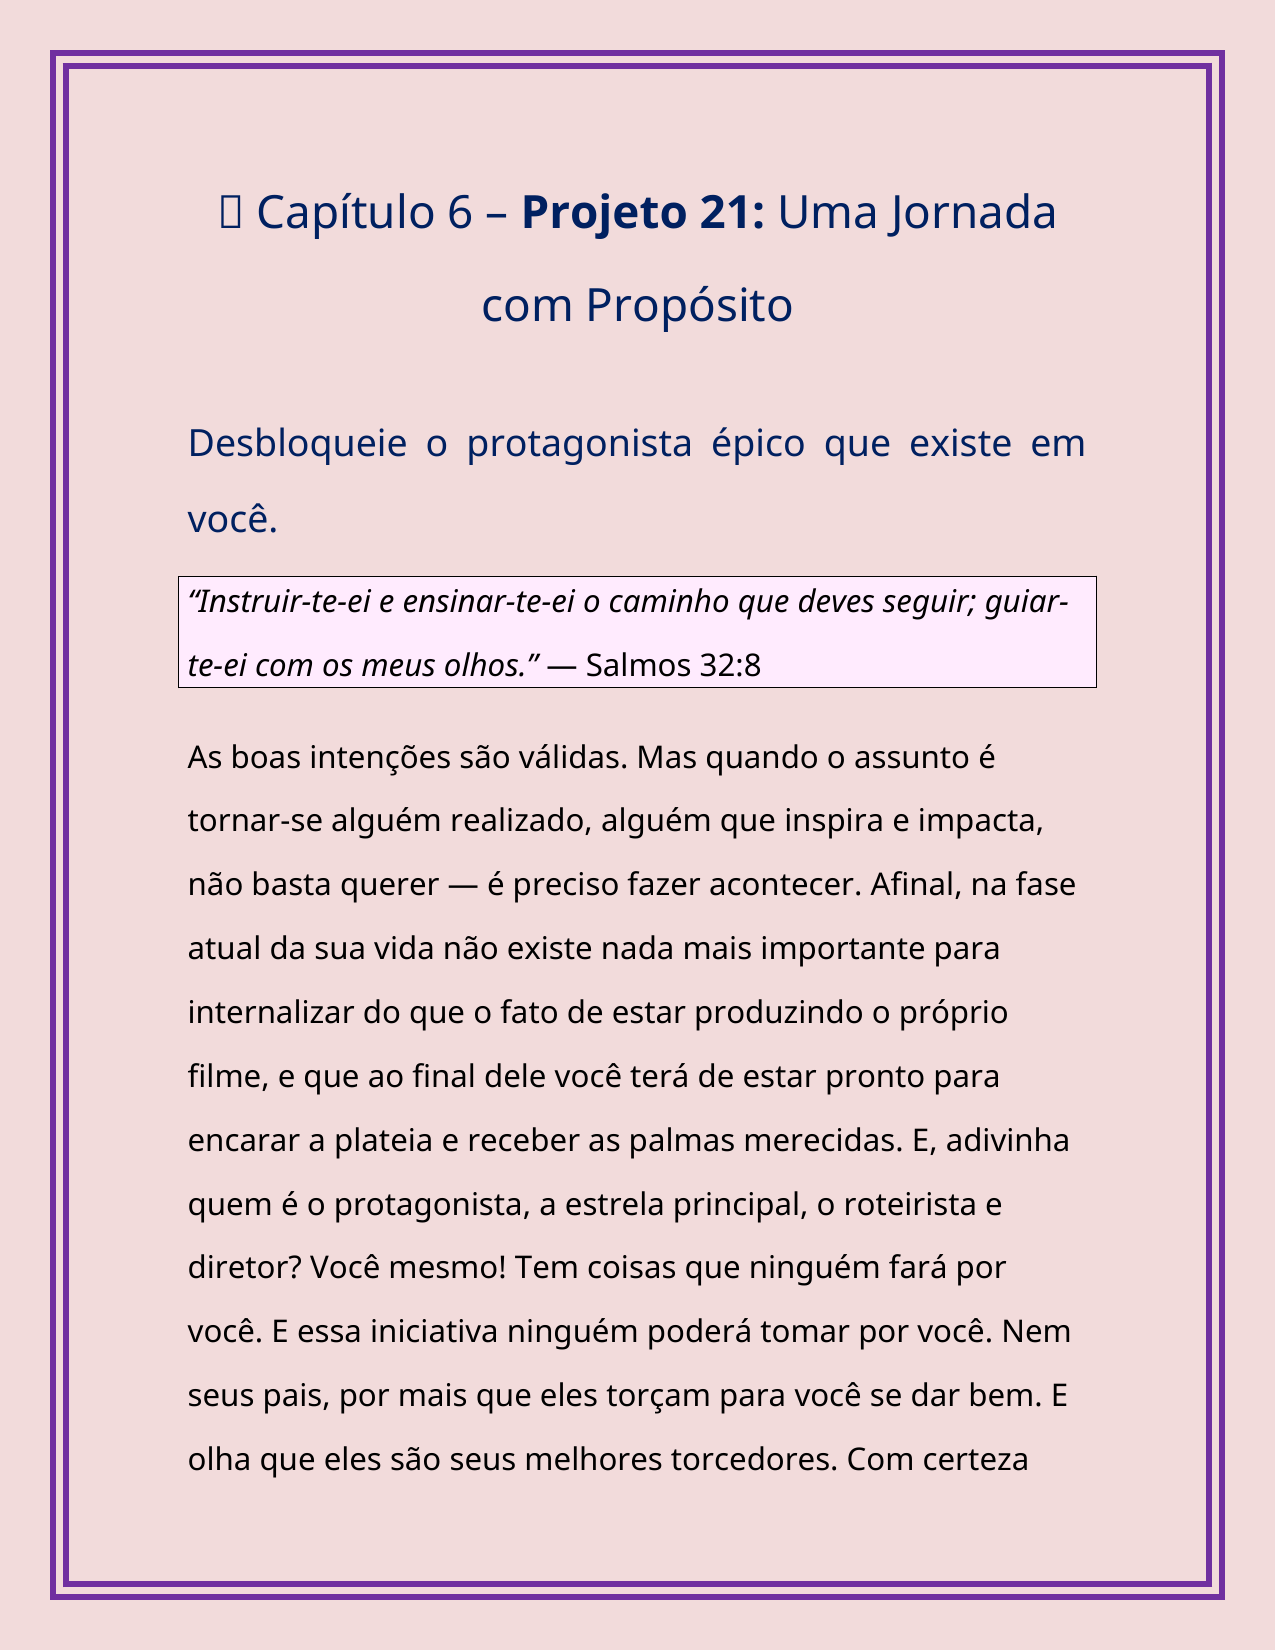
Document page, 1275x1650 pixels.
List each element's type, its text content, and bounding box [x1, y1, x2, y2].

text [187, 734, 1087, 1479]
subtitle 🎯 Capítulo 6 – Projeto 21: Uma Jornada com Propósito [187, 179, 1087, 335]
text “Instruir-te-ei e ensinar-te-ei o caminho que deves seguir; guiar-te-ei com os meus olhos.” — Salmos 32:8 [179, 577, 1096, 687]
subtitle Desbloqueie o protagonista épico que existe em você. [187, 416, 1087, 544]
